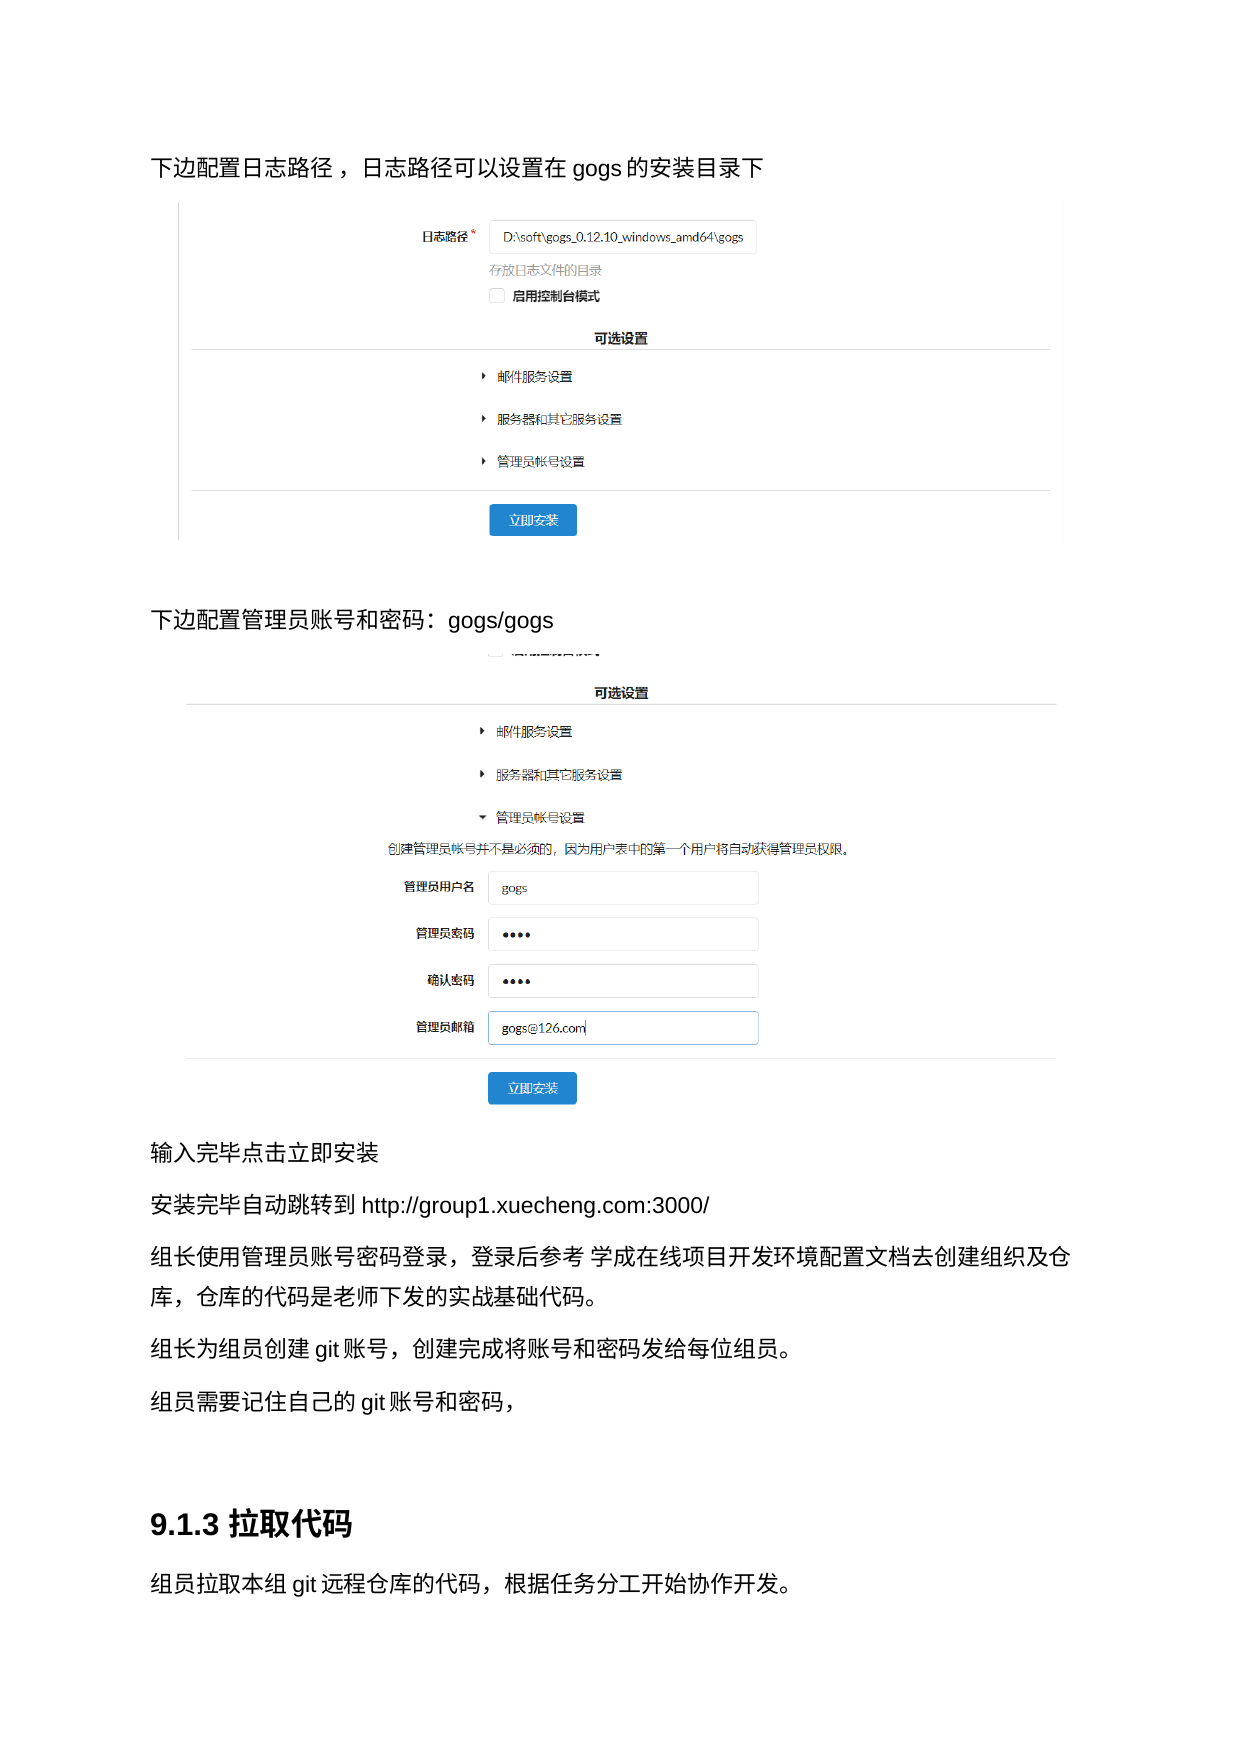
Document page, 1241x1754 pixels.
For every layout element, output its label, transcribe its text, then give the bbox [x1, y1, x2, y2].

text 输入完毕点击立即安装 [150, 1135, 1090, 1168]
text 安装完毕自动跳转到 http://group1.xuecheng.com:3000/ [150, 1187, 1090, 1220]
picture [177, 202, 1064, 540]
text 组长使用管理员账号密码登录，登录后参考 学成在线项目开发环境配置文档去创建组织及仓库，仓库的代码是老师下发的实战基础代码。 [150, 1239, 1090, 1312]
text 下边配置管理员账号和密码：gogs/gogs [150, 602, 1090, 635]
text 9.1.3 拉取代码 [150, 1499, 1090, 1544]
text 下边配置日志路径 ，日志路径可以设置在gogs的安装目录下 [150, 150, 1090, 183]
text 组员拉取本组git远程仓库的代码，根据任务分工开始协作开发。 [150, 1566, 1090, 1599]
text 组长为组员创建git账号，创建完成将账号和密码发给每位组员。 [150, 1331, 1090, 1364]
picture [177, 654, 1064, 1117]
text 组员需要记住自己的git账号和密码， [150, 1384, 1090, 1417]
